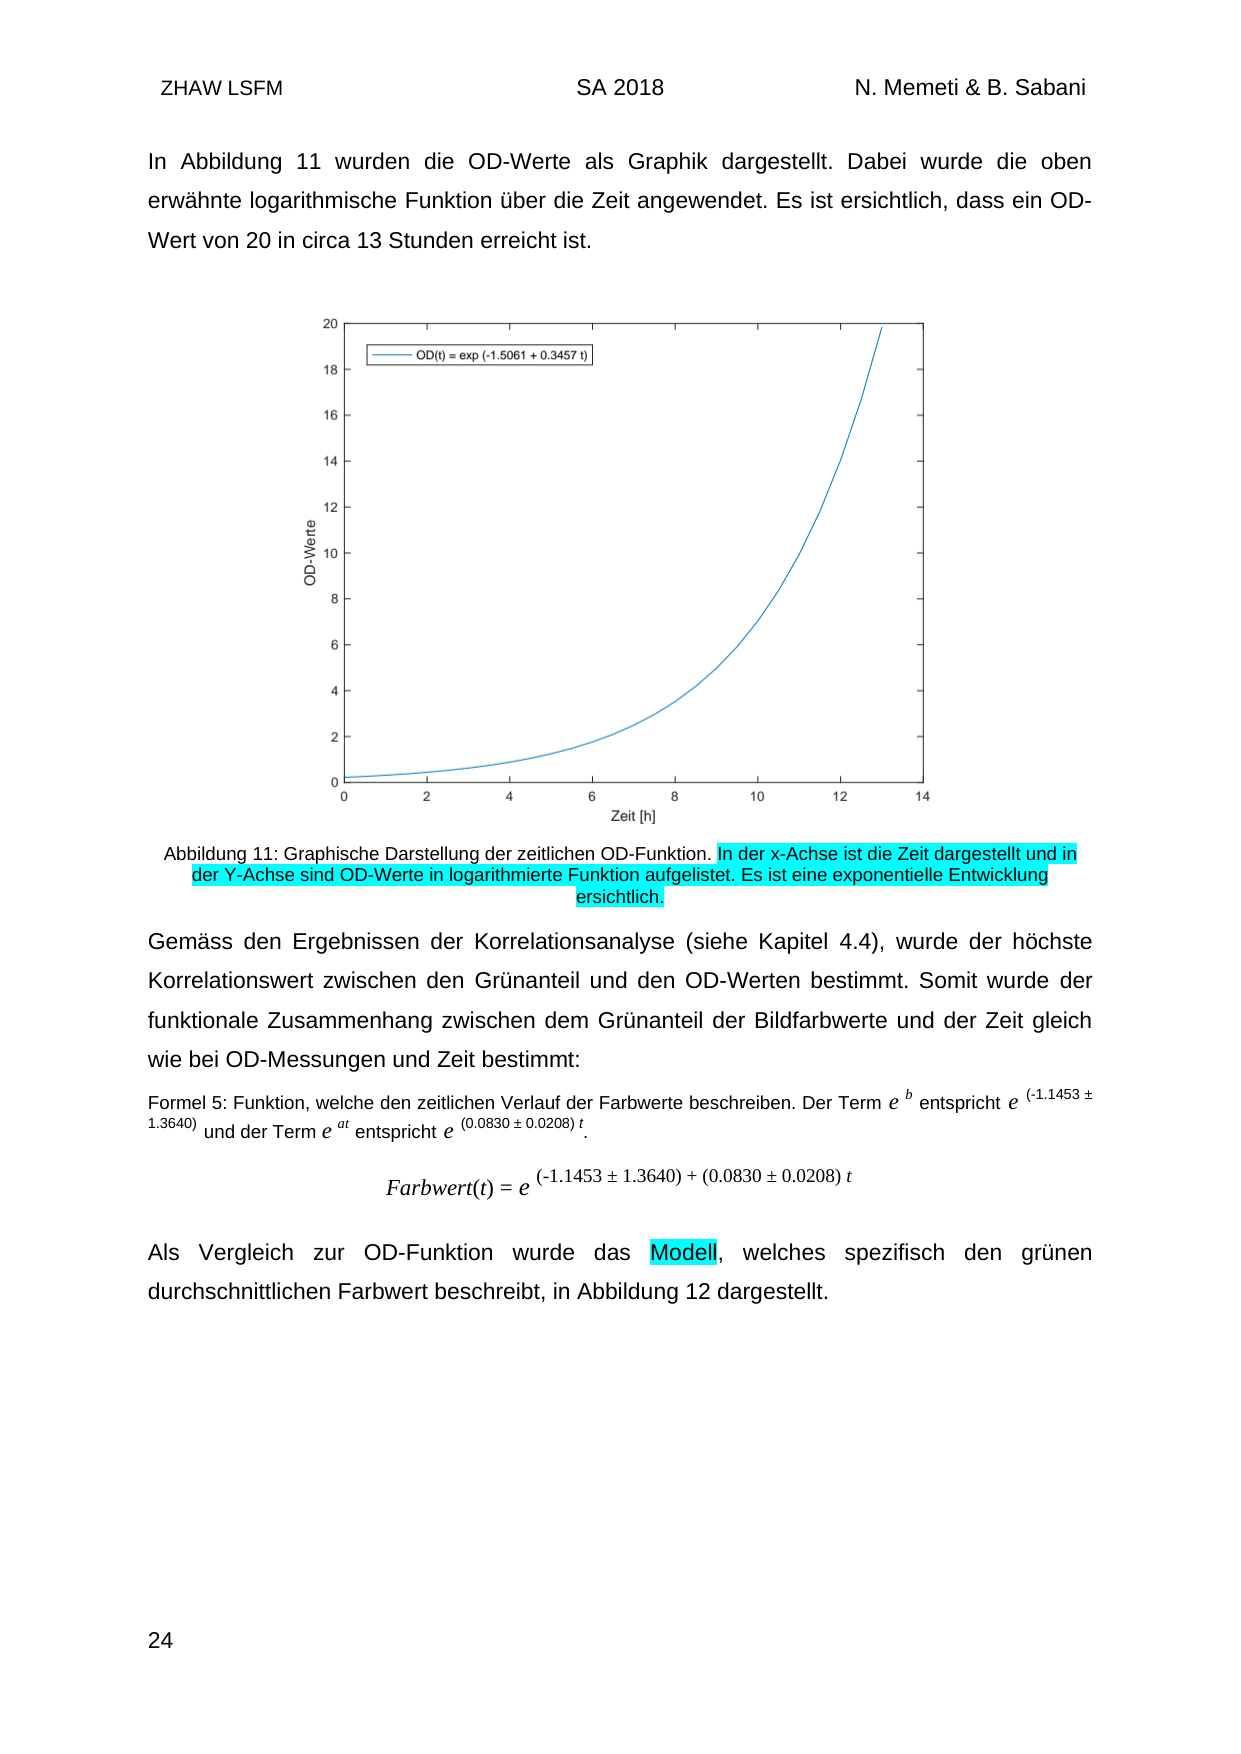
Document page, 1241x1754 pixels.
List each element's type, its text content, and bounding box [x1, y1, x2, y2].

text Gemäss den Ergebnissen der Korrelationsanalyse (siehe Kapitel 4.4), wurde der höchste Korrelationswert zwischen den Grünanteil und den OD-Werten bestimmt. Somit wurde der funktionale Zusammenhang zwischen dem Grünanteil der Bildfarbwerte und der Zeit gleich wie bei OD-Messungen und Zeit bestimmt: [148, 928, 1093, 1073]
text Als Vergleich zur OD-Funktion wurde das Modell, welches spezifisch den grünen durchschnittlichen Farbwert beschreibt, in Abbildung 12 dargestellt. [148, 1238, 1093, 1304]
text Farbwert(t) = e (-1.1453 ± 1.3640) + (0.0830 ± 0.0208) t [148, 1164, 1093, 1203]
text Abbildung 11: Graphische Darstellung der zeitlichen OD-Funktion. In der x-Achse ist die Zeit dargestellt und in der Y-Achse sind OD-Werte in logarithmierte Funktion aufgelistet. Es ist eine exponentielle Entwicklung ersichtlich. [148, 842, 1093, 907]
text Formel 5: Funktion, welche den zeitlichen Verlauf der Farbwerte beschreiben. Der Term e b entspricht e (-1.1453 ± 1.3640) und der Term e at entspricht e (0.0830 ± 0.0208) t. [148, 1086, 1093, 1143]
text In Abbildung 11 wurden die OD-Werte als Graphik dargestellt. Dabei wurde die oben erwähnte logarithmische Funktion über die Zeit angewendet. Es ist ersichtlich, dass ein OD-Wert von 20 in circa 13 Stunden erreicht ist. [148, 148, 1093, 253]
